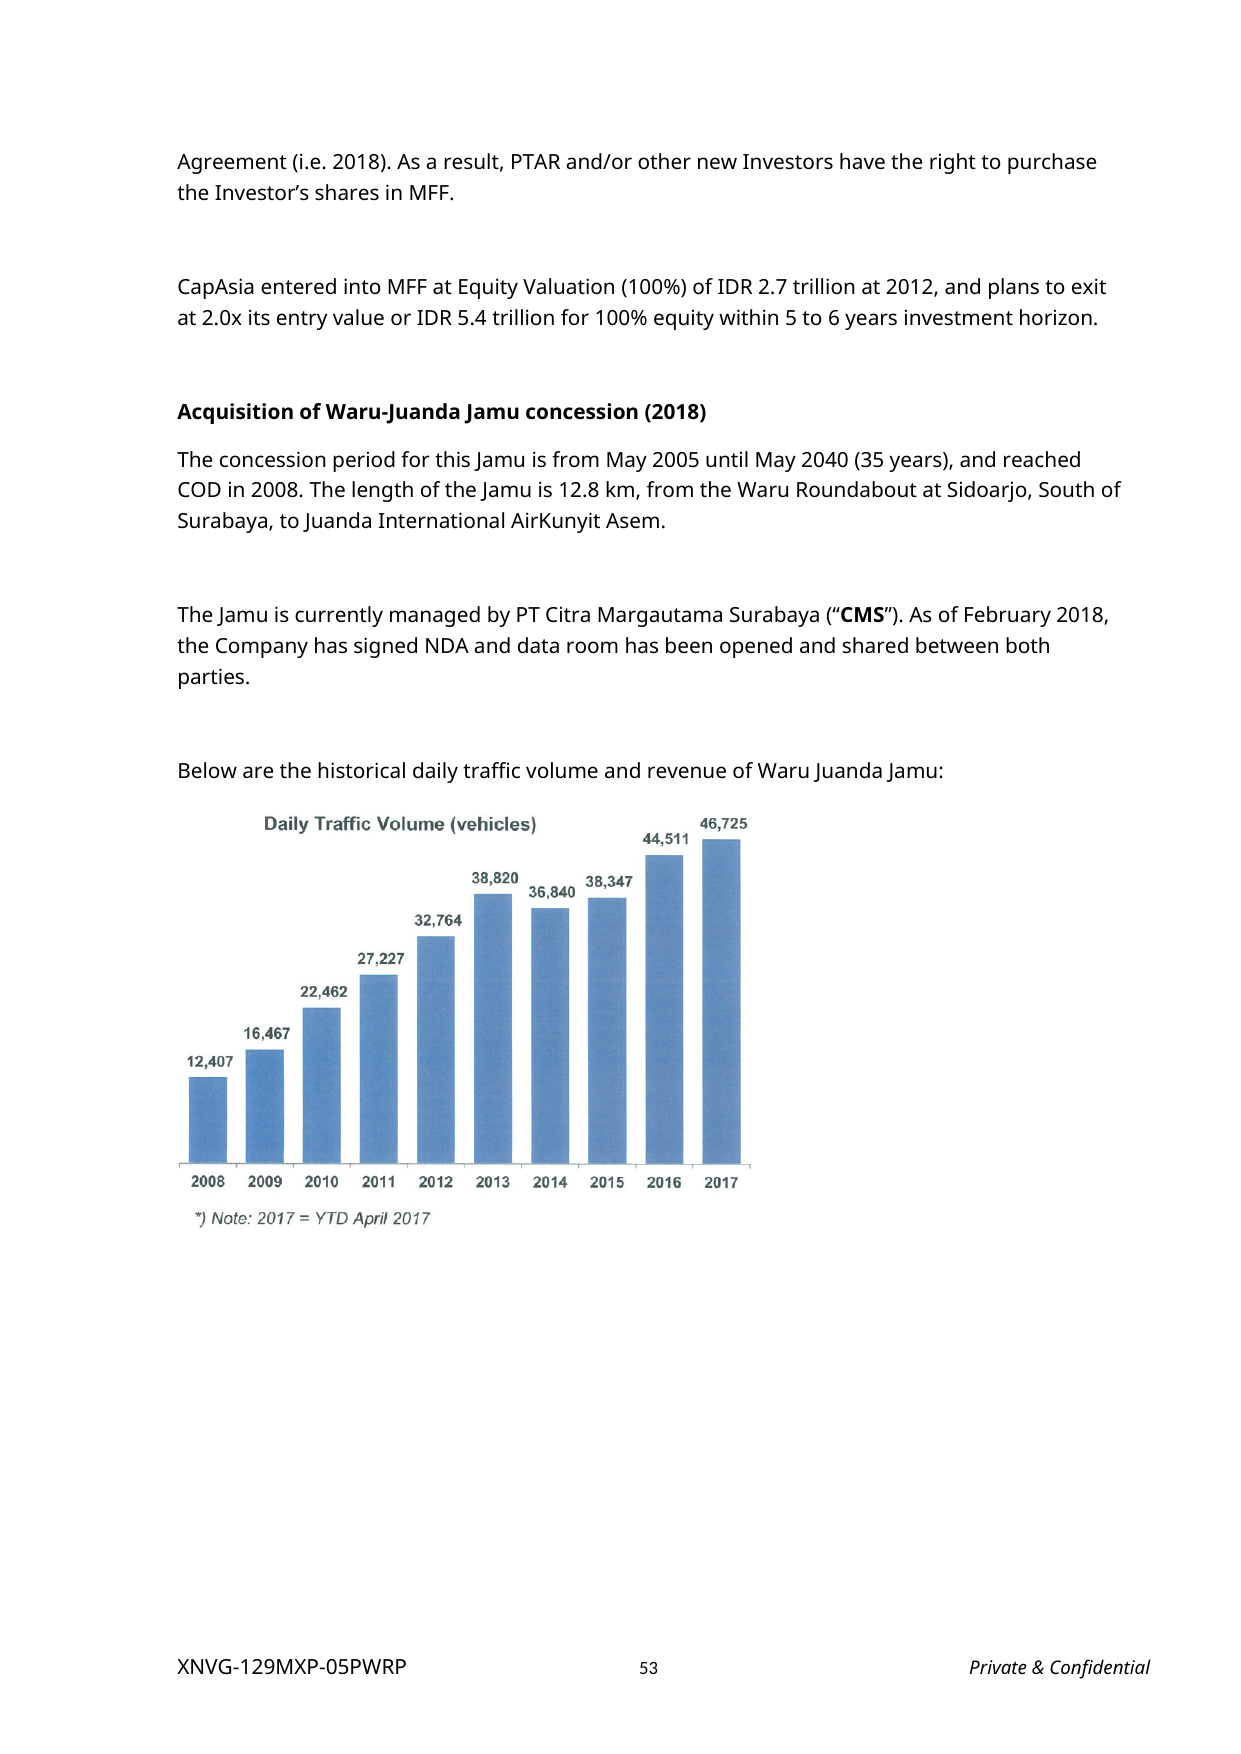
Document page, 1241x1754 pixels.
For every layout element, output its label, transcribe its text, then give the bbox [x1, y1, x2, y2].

text Acquisition of Waru-Juanda Jamu concession (2018) [177, 397, 1122, 426]
text The concession period for this Jamu is from May 2005 until May 2040 (35 years), and reached COD in 2008. The length of the Jamu is 12.8 km, from the Waru Roundabout at Sidoarjo, South of Surabaya, to Juanda International AirKunyit Asem. [177, 445, 1122, 534]
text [177, 147, 1122, 206]
text Below are the historical daily traffic volume and revenue of Waru Juanda Jamu: [177, 756, 1122, 785]
text The Jamu is currently managed by PT Citra Margautama Surabaya (“CMS”). As of February 2018, the Company has signed NDA and data room has been opened and shared between both parties. [177, 601, 1122, 690]
text CapAsia entered into MFF at Equity Valuation (100%) of IDR 2.7 trillion at 2012, and plans to exit at 2.0x its entry value or IDR 5.4 trillion for 100% equity within 5 to 6 years investment horizon. [177, 272, 1122, 331]
picture [177, 803, 753, 1229]
